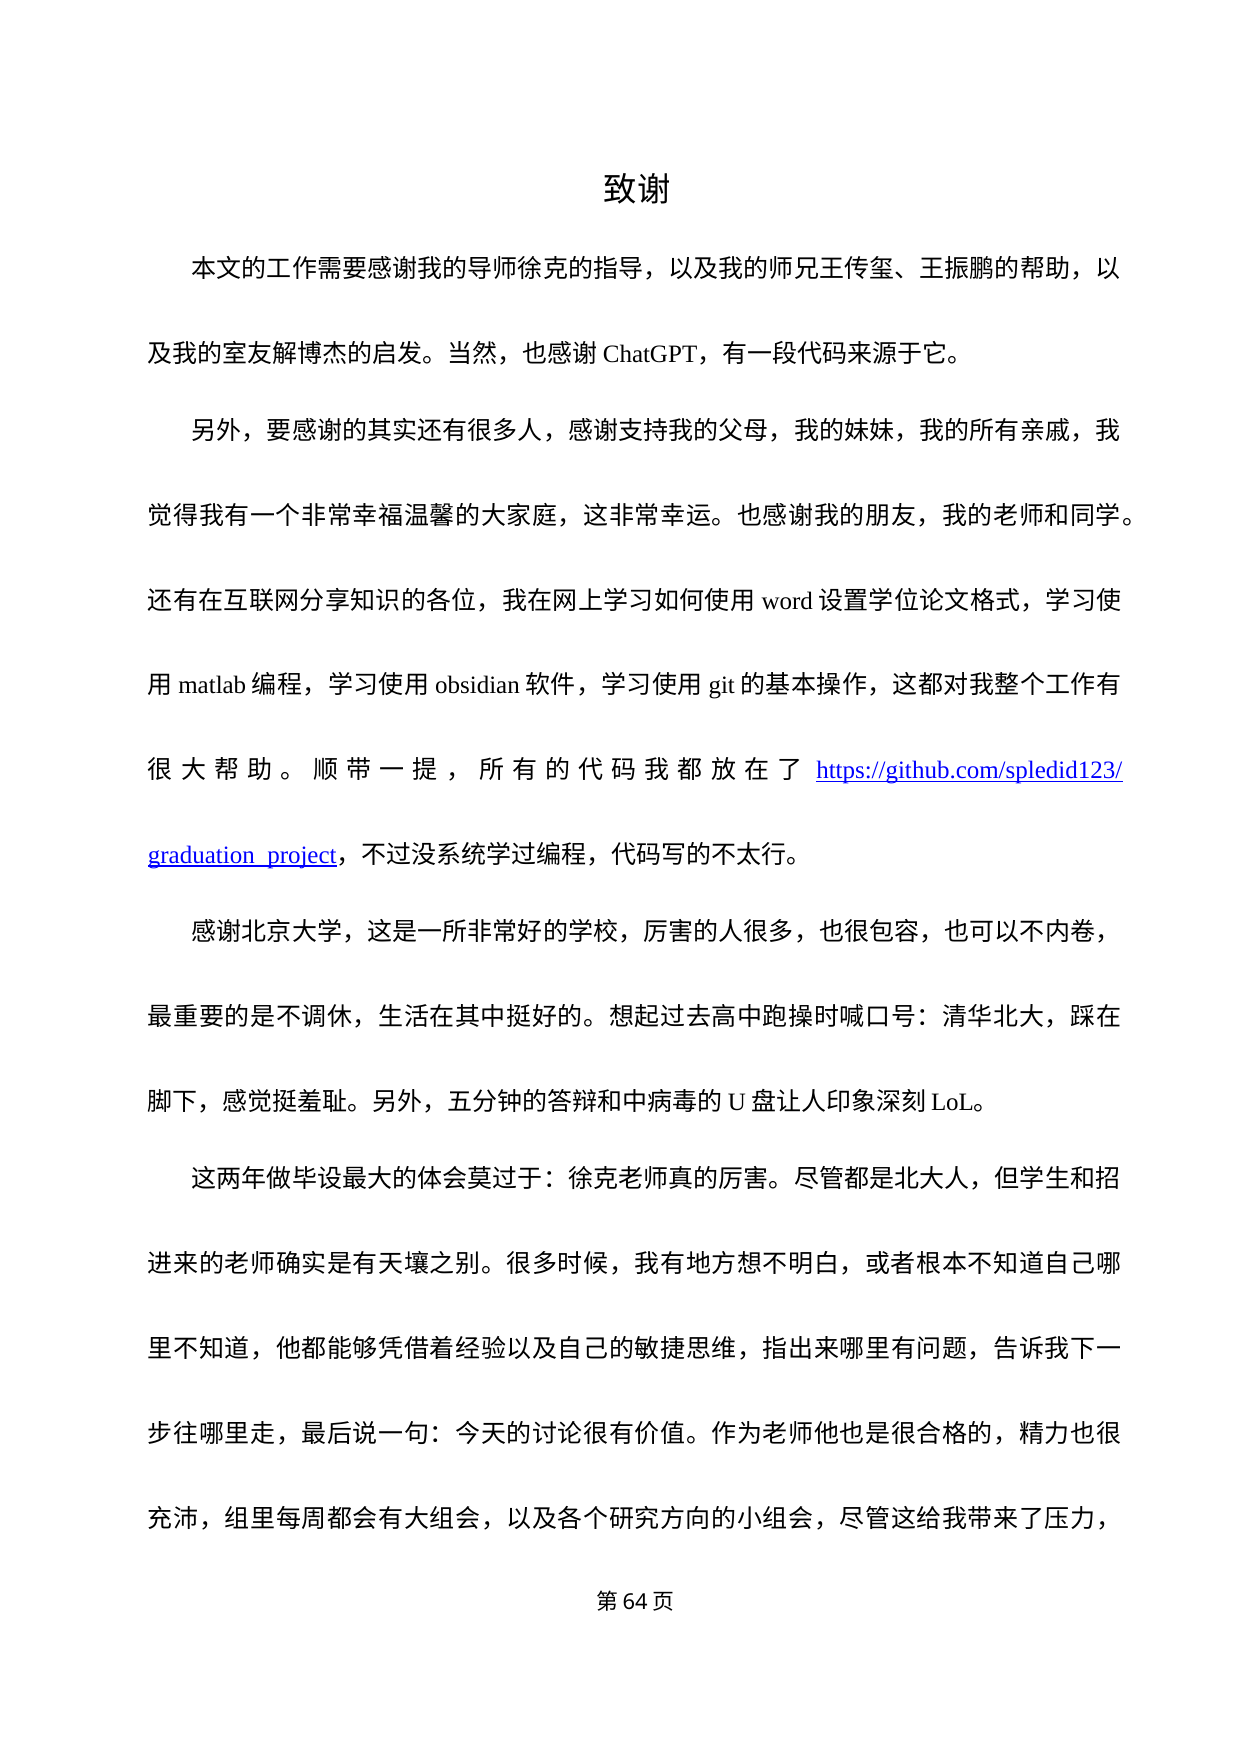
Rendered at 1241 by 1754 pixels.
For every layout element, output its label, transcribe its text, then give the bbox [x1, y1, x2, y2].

text 另外，要感谢的其实还有很多人，感谢支持我的父母，我的妹妹，我的所有亲戚，我觉得我有一个非常幸福温馨的大家庭，这非常幸运。也感谢我的朋友，我的老师和同学。还有在互联网分享知识的各位，我在网上学习如何使用word设置学位论文格式，学习使用matlab编程，学习使用obsidian软件，学习使用git的基本操作，这都对我整个工作有很大帮助。顺带一提，所有的代码我都放在了https://github.com/spledid123/graduation_project，不过没系统学过编程，代码写的不太行。 [148, 394, 1122, 887]
subtitle 致谢 [148, 153, 1122, 221]
text 感谢北京大学，这是一所非常好的学校，厉害的人很多，也很包容，也可以不内卷，最重要的是不调休，生活在其中挺好的。想起过去高中跑操时喊口号：清华北大，踩在脚下，感觉挺羞耻。另外，五分钟的答辩和中病毒的U盘让人印象深刻LoL。 [148, 896, 1122, 1134]
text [148, 1143, 1122, 1550]
text 本文的工作需要感谢我的导师徐克的指导，以及我的师兄王传玺、王振鹏的帮助，以及我的室友解博杰的启发。当然，也感谢ChatGPT，有一段代码来源于它。 [148, 233, 1122, 385]
